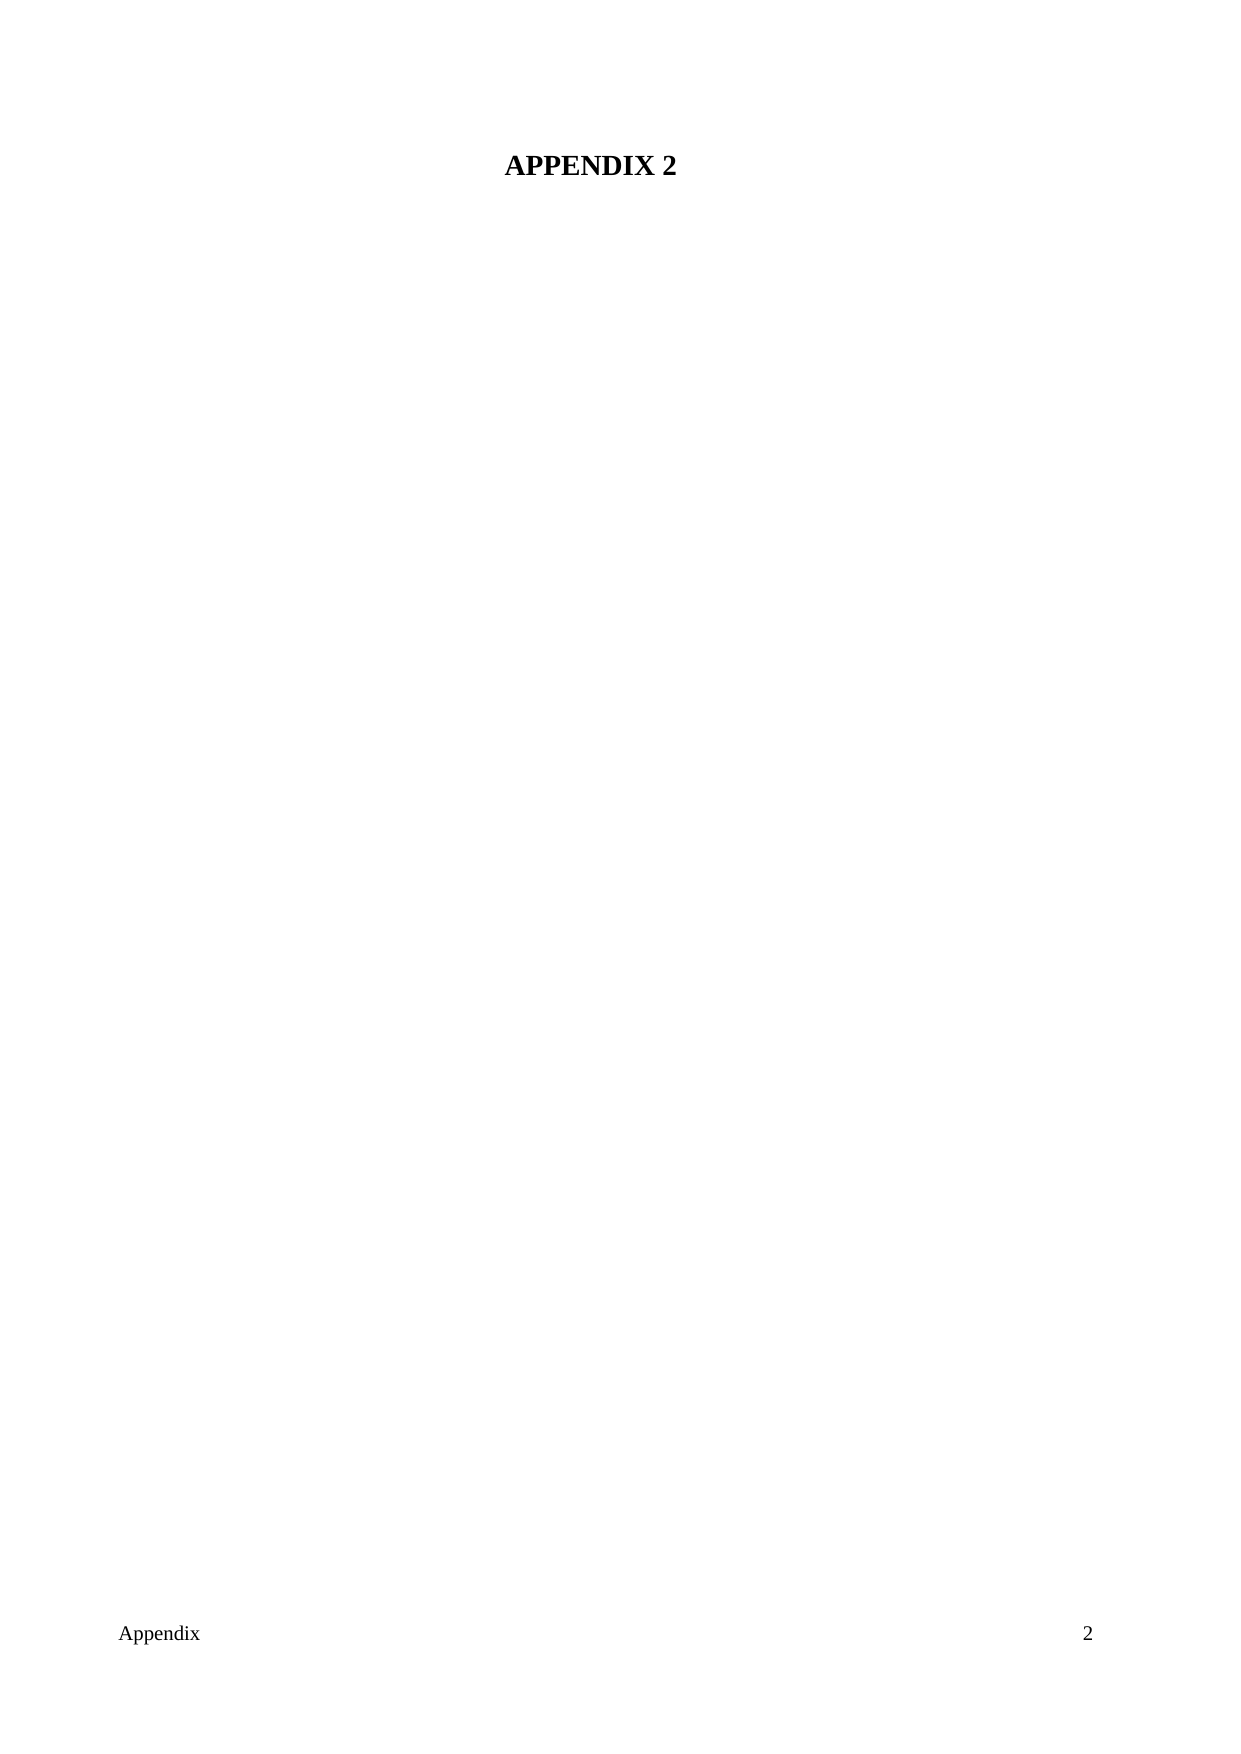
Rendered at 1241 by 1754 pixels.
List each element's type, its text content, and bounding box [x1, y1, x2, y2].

subtitle APPENDIX 2 [118, 148, 1063, 181]
